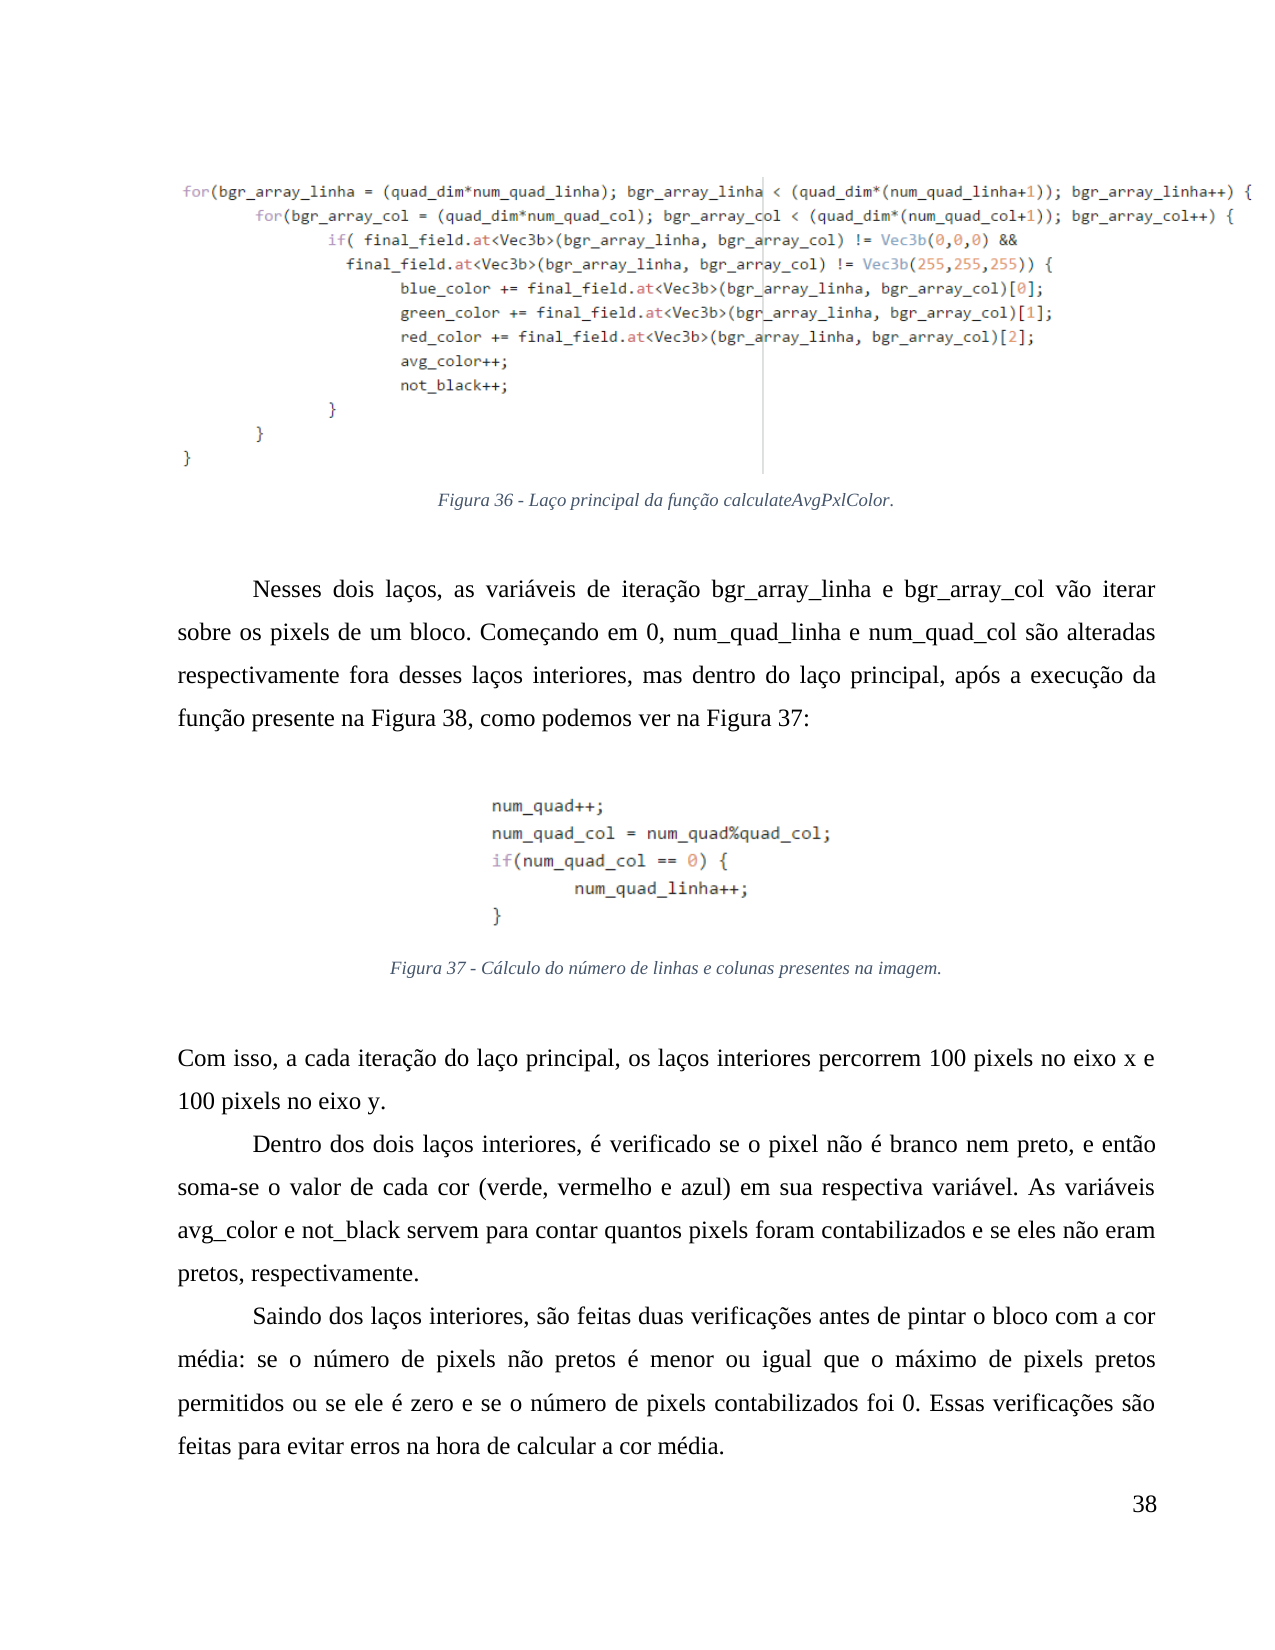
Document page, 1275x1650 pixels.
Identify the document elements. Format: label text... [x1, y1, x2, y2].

text Figura 37 - Cálculo do número de linhas e colunas presentes na imagem. [177, 957, 1157, 979]
picture [177, 177, 1261, 474]
text Figura 36 - Laço principal da função calculateAvgPxlColor. [177, 488, 1157, 510]
text Dentro dos dois laços interiores, é verificado se o pixel não é branco nem preto, e então soma-se o valor de cada cor (verde, vermelho e azul) em sua respectiva variável. As variáveis avg_color e not_black servem para contar quantos pixels foram contabilizados e se eles não eram pretos, respectivamente. [177, 1129, 1157, 1287]
text Com isso, a cada iteração do laço principal, os laços interiores percorrem 100 pixels no eixo x e 100 pixels no eixo y. [177, 1043, 1157, 1114]
text Saindo dos laços interiores, são feitas duas verificações antes de pintar o bloco com a cor média: se o número de pixels não pretos é menor ou igual que o máximo de pixels pretos permitidos ou se ele é zero e se o número de pixels contabilizados foi 0. Essas verificações são feitas para evitar erros na hora de calcular a cor média. [177, 1301, 1157, 1459]
picture [488, 789, 846, 943]
text Nesses dois laços, as variáveis de iteração bgr_array_linha e bgr_array_col vão iterar sobre os pixels de um bloco. Começando em 0, num_quad_linha e num_quad_col são alteradas respectivamente fora desses laços interiores, mas dentro do laço principal, após a execução da função presente na Figura 38, como podemos ver na Figura 37: [177, 574, 1157, 732]
